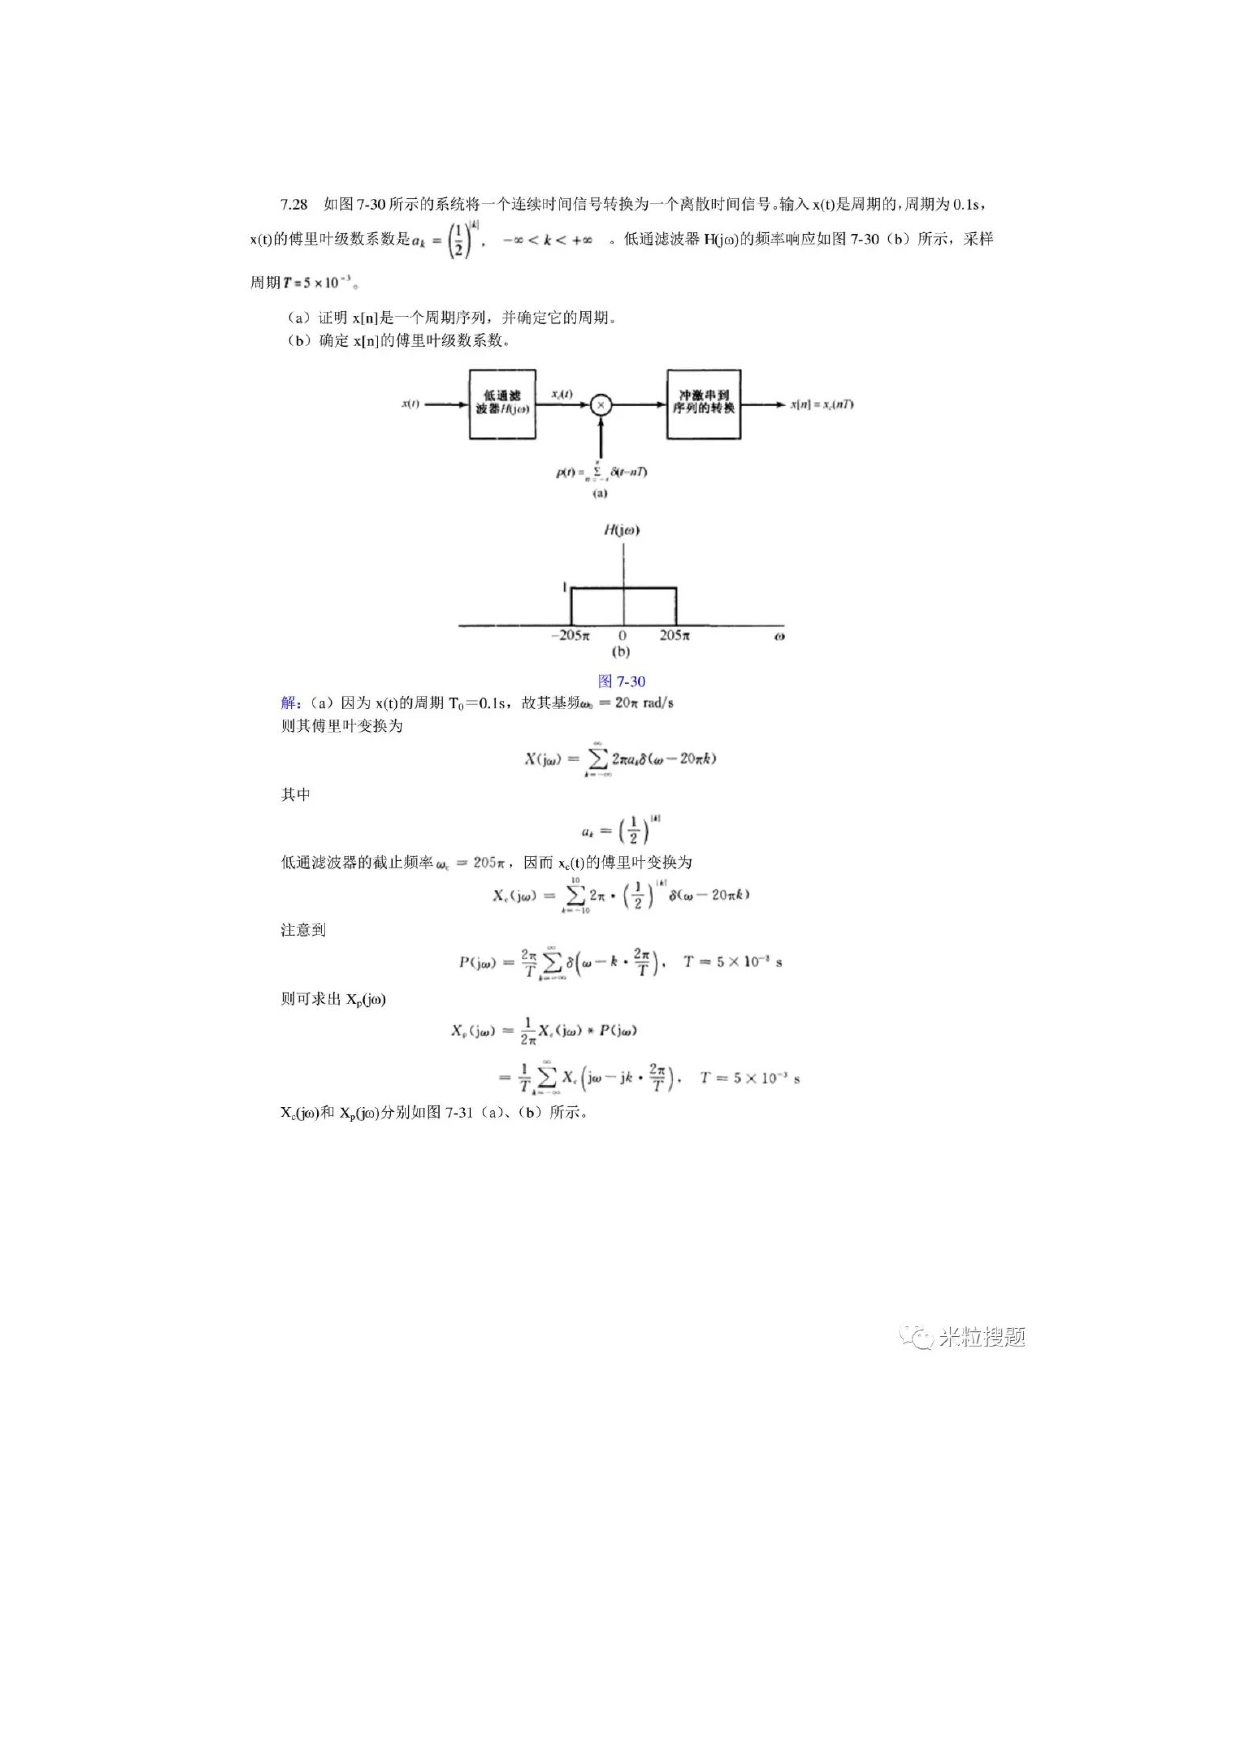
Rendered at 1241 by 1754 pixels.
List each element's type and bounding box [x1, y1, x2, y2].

picture [187, 152, 1053, 1375]
